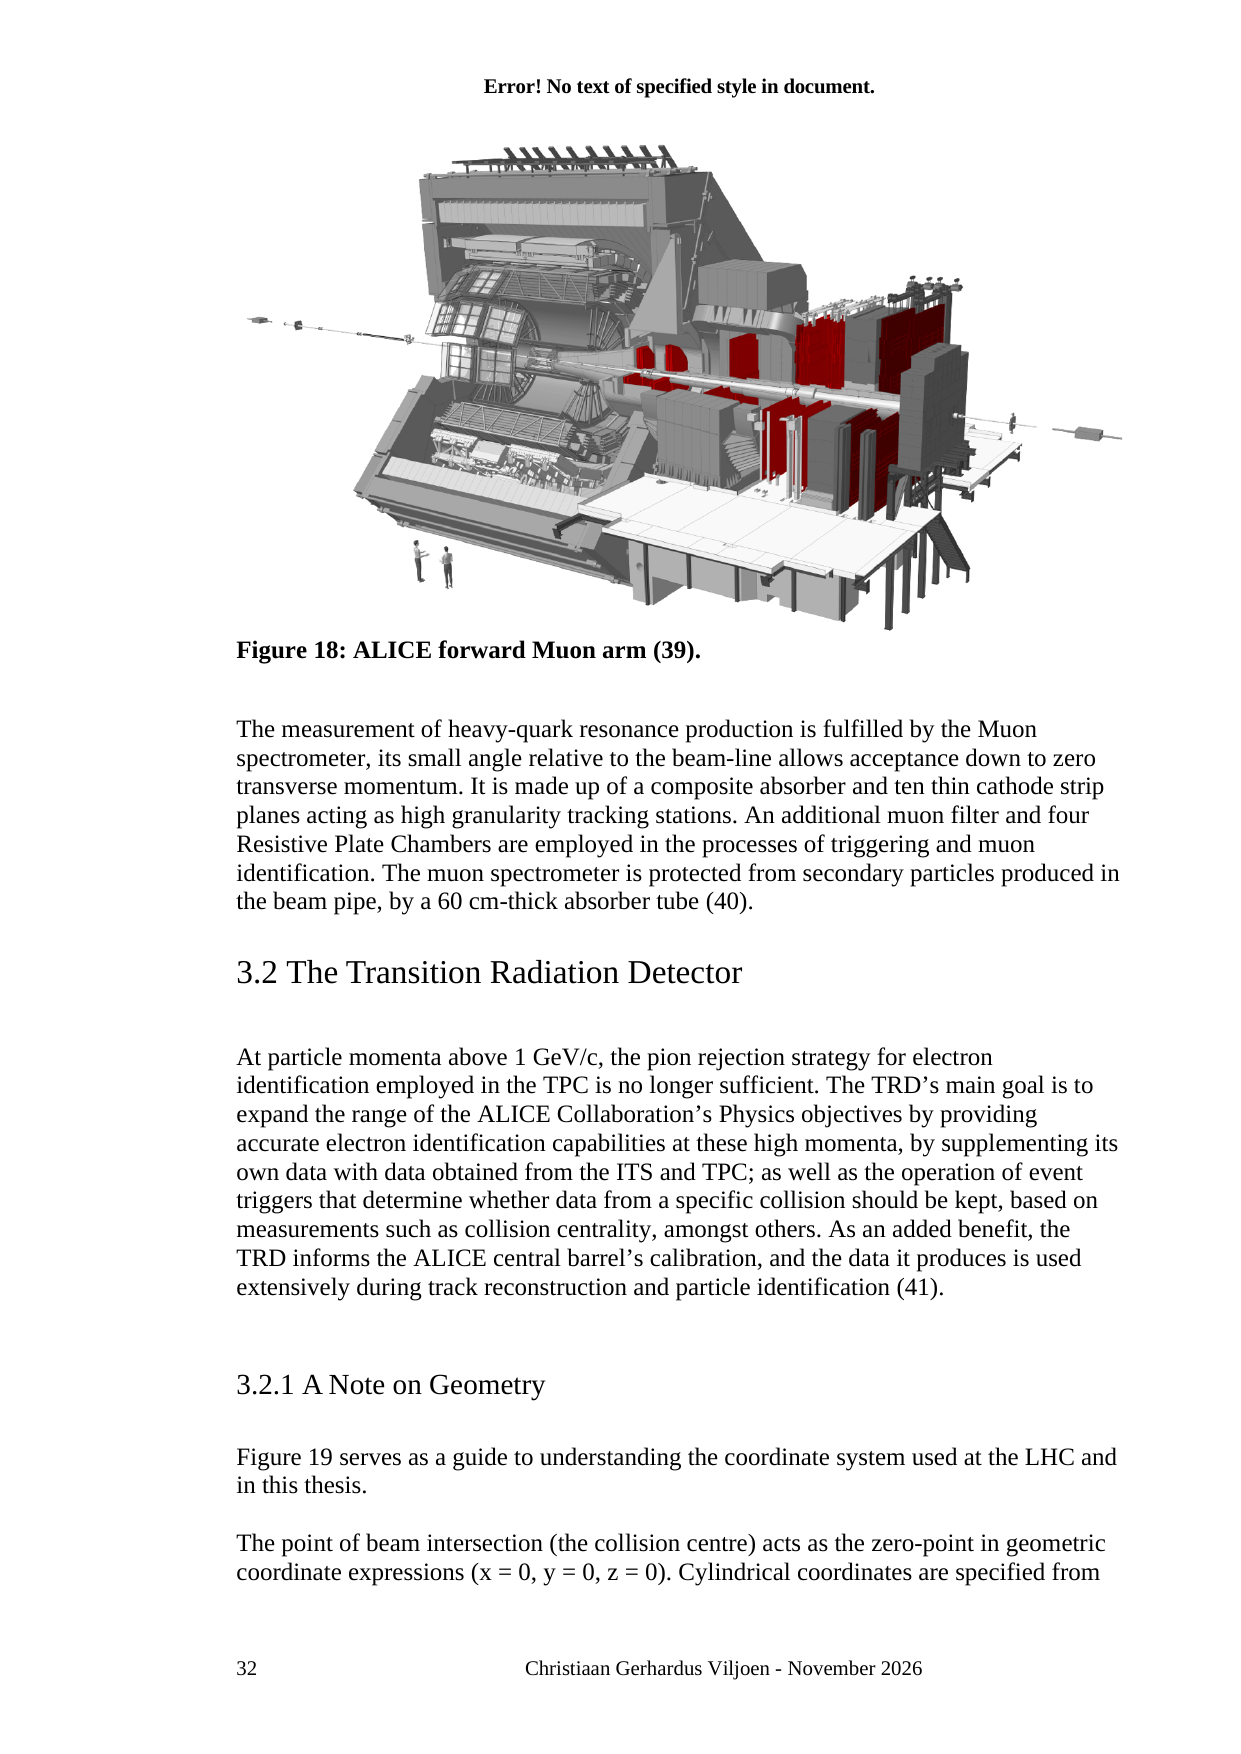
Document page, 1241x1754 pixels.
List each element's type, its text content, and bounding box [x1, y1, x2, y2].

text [236, 1528, 1122, 1585]
text The measurement of heavy-quark resonance production is fulfilled by the Muon spectrometer, its small angle relative to the beam-line allows acceptance down to zero transverse momentum. It is made up of a composite absorber and ten thin cathode strip planes acting as high granularity tracking stations. An additional muon filter and four Resistive Plate Chambers are employed in the processes of triggering and muon identification. The muon spectrometer is protected from secondary particles produced in the beam pipe, by a 60 cm-thick absorber tube . [236, 714, 1122, 915]
subtitle A Note on Geometry [236, 1367, 1122, 1400]
text Figure 18: ALICE forward Muon arm . [236, 636, 1122, 664]
subtitle The Transition Radiation Detector [236, 953, 1122, 991]
picture [236, 135, 1123, 636]
text At particle momenta above 1 GeV/c, the pion rejection strategy for electron identification employed in the TPC is no longer sufficient. The TRD’s main goal is to expand the range of the ALICE Collaboration’s Physics objectives by providing accurate electron identification capabilities at these high momenta, by supplementing its own data with data obtained from the ITS and TPC; as well as the operation of event triggers that determine whether data from a specific collision should be kept, based on measurements such as collision centrality, amongst others. As an added benefit, the TRD informs the ALICE central barrel’s calibration, and the data it produces is used extensively during track reconstruction and particle identification . [236, 1042, 1122, 1301]
text Figure 19 serves as a guide to understanding the coordinate system used at the LHC and in this thesis. [236, 1442, 1122, 1499]
